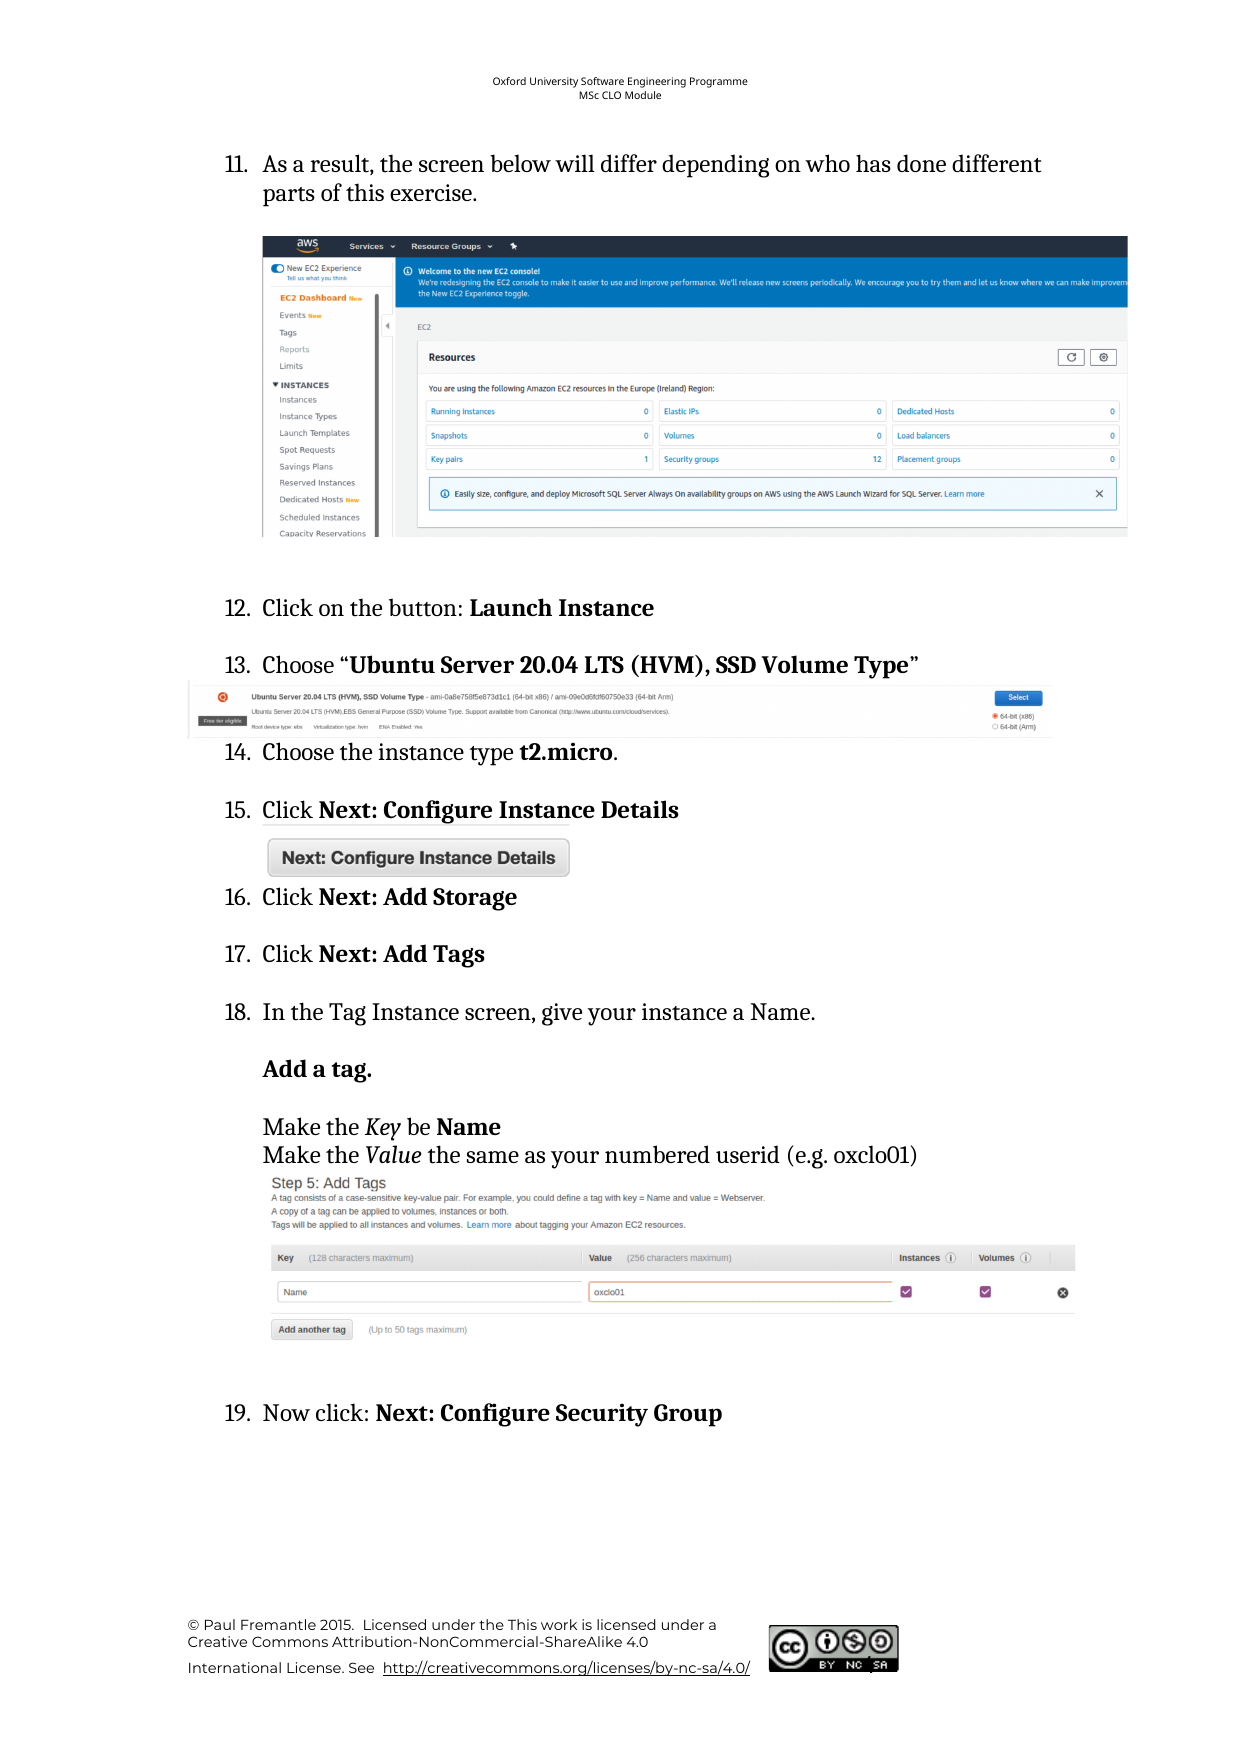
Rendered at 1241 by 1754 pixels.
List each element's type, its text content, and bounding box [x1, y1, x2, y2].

list Now click: Next: Configure Security Group [225, 1399, 1053, 1456]
list Choose “Ubuntu Server 20.04 LTS (HVM), SSD Volume Type” [225, 651, 1053, 680]
picture [262, 1170, 1128, 1371]
picture [262, 824, 582, 883]
picture [262, 236, 1128, 537]
picture [768, 1625, 899, 1672]
list Choose the instance type t2.micro. [225, 739, 1053, 796]
list Click Next: Add Tags [225, 940, 1053, 998]
picture [187, 680, 1053, 739]
list Click Next: Add Storage [225, 883, 1053, 940]
list In the Tag Instance screen, give your instance a Name. [225, 998, 1053, 1055]
list Click on the button: Launch Instance [225, 594, 1053, 651]
text Add a tag. [262, 1055, 1053, 1084]
text Make the Key be Name Make the Value the same as your numbered userid (e.g. oxclo01) [262, 1084, 1053, 1170]
